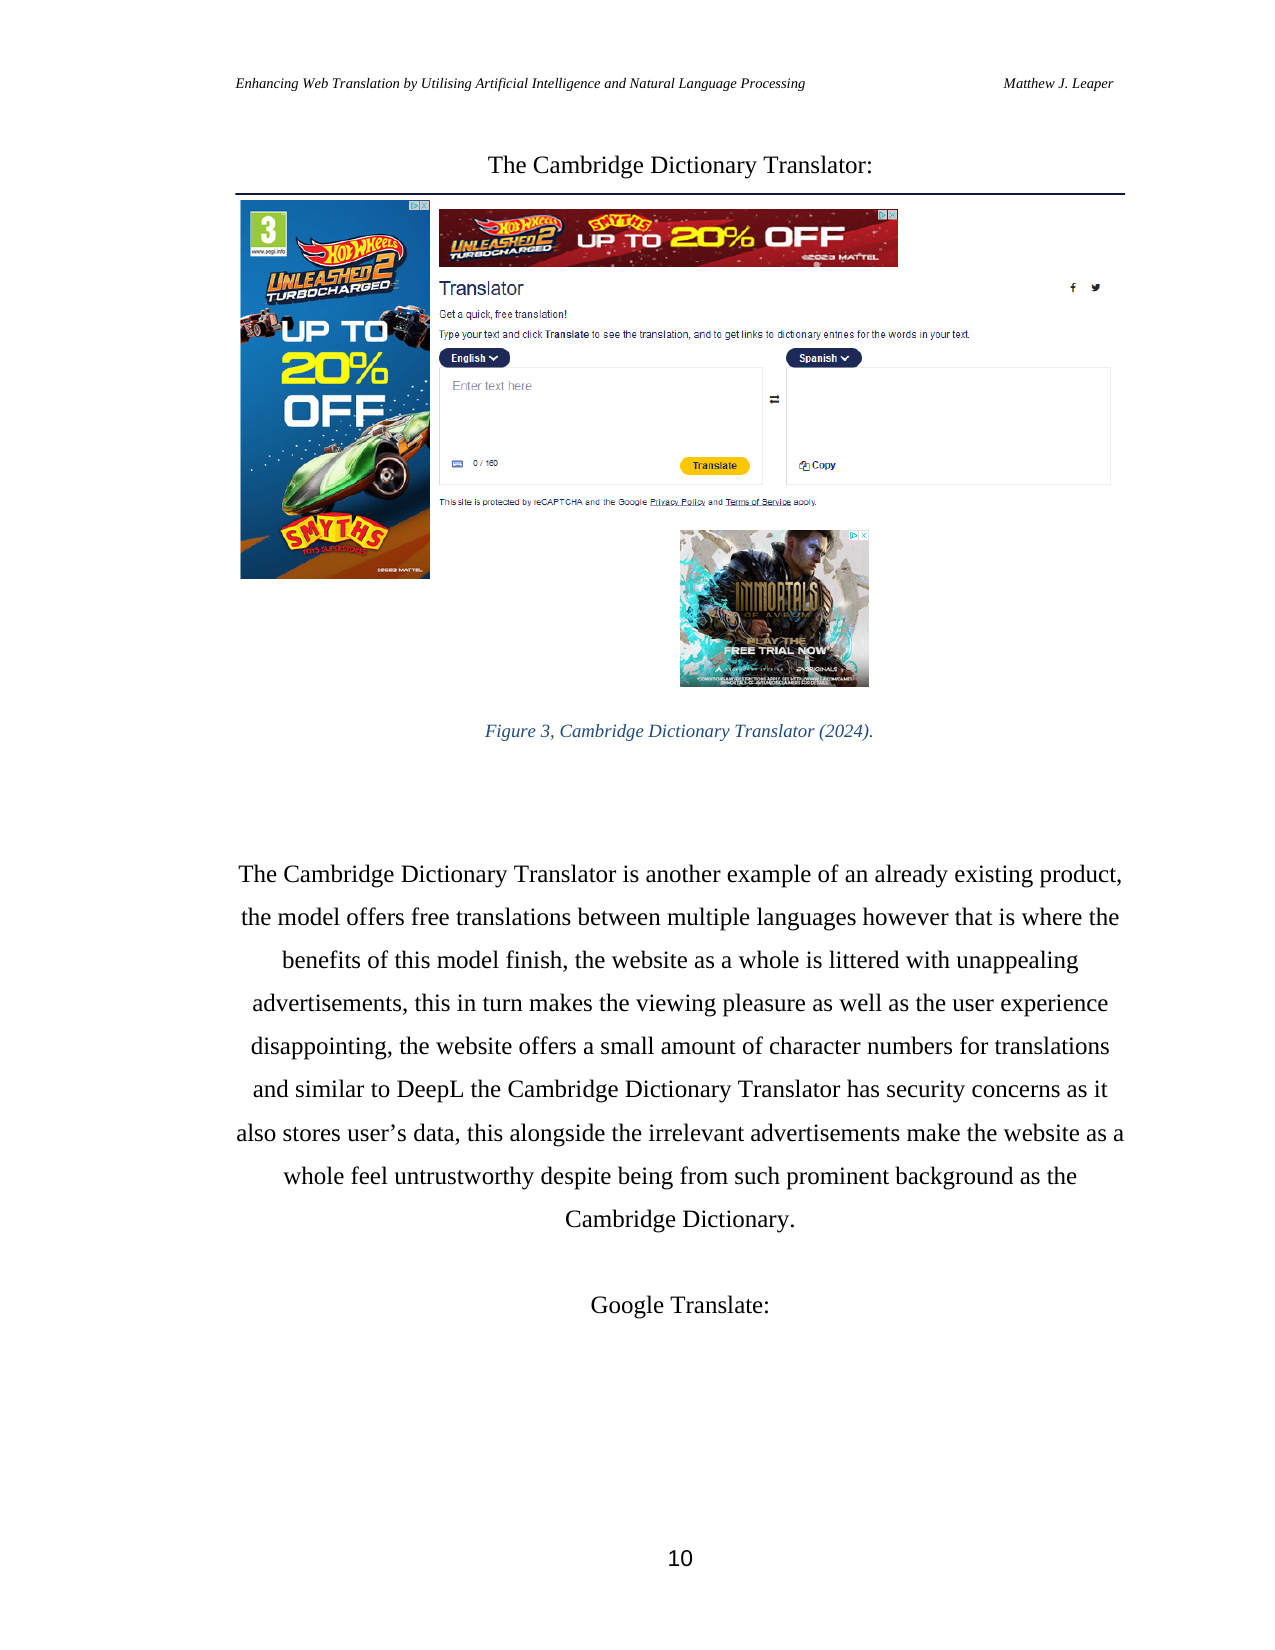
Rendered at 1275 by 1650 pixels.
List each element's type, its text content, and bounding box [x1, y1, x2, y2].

text The Cambridge Dictionary Translator: [235, 150, 1125, 179]
text Figure 3, Cambridge Dictionary Translator (2024). [235, 719, 1125, 741]
picture [235, 193, 1125, 707]
text The Cambridge Dictionary Translator is another example of an already existing product, the model offers free translations between multiple languages however that is where the benefits of this model finish, the website as a whole is littered with unappealing advertisements, this in turn makes the viewing pleasure as well as the user experience disappointing, the website offers a small amount of character numbers for translations and similar to DeepL the Cambridge Dictionary Translator has security concerns as it also stores user’s data, this alongside the irrelevant advertisements make the website as a whole feel untrustworthy despite being from such prominent background as the Cambridge Dictionary. [235, 859, 1125, 1233]
text Google Translate: [235, 1290, 1125, 1319]
